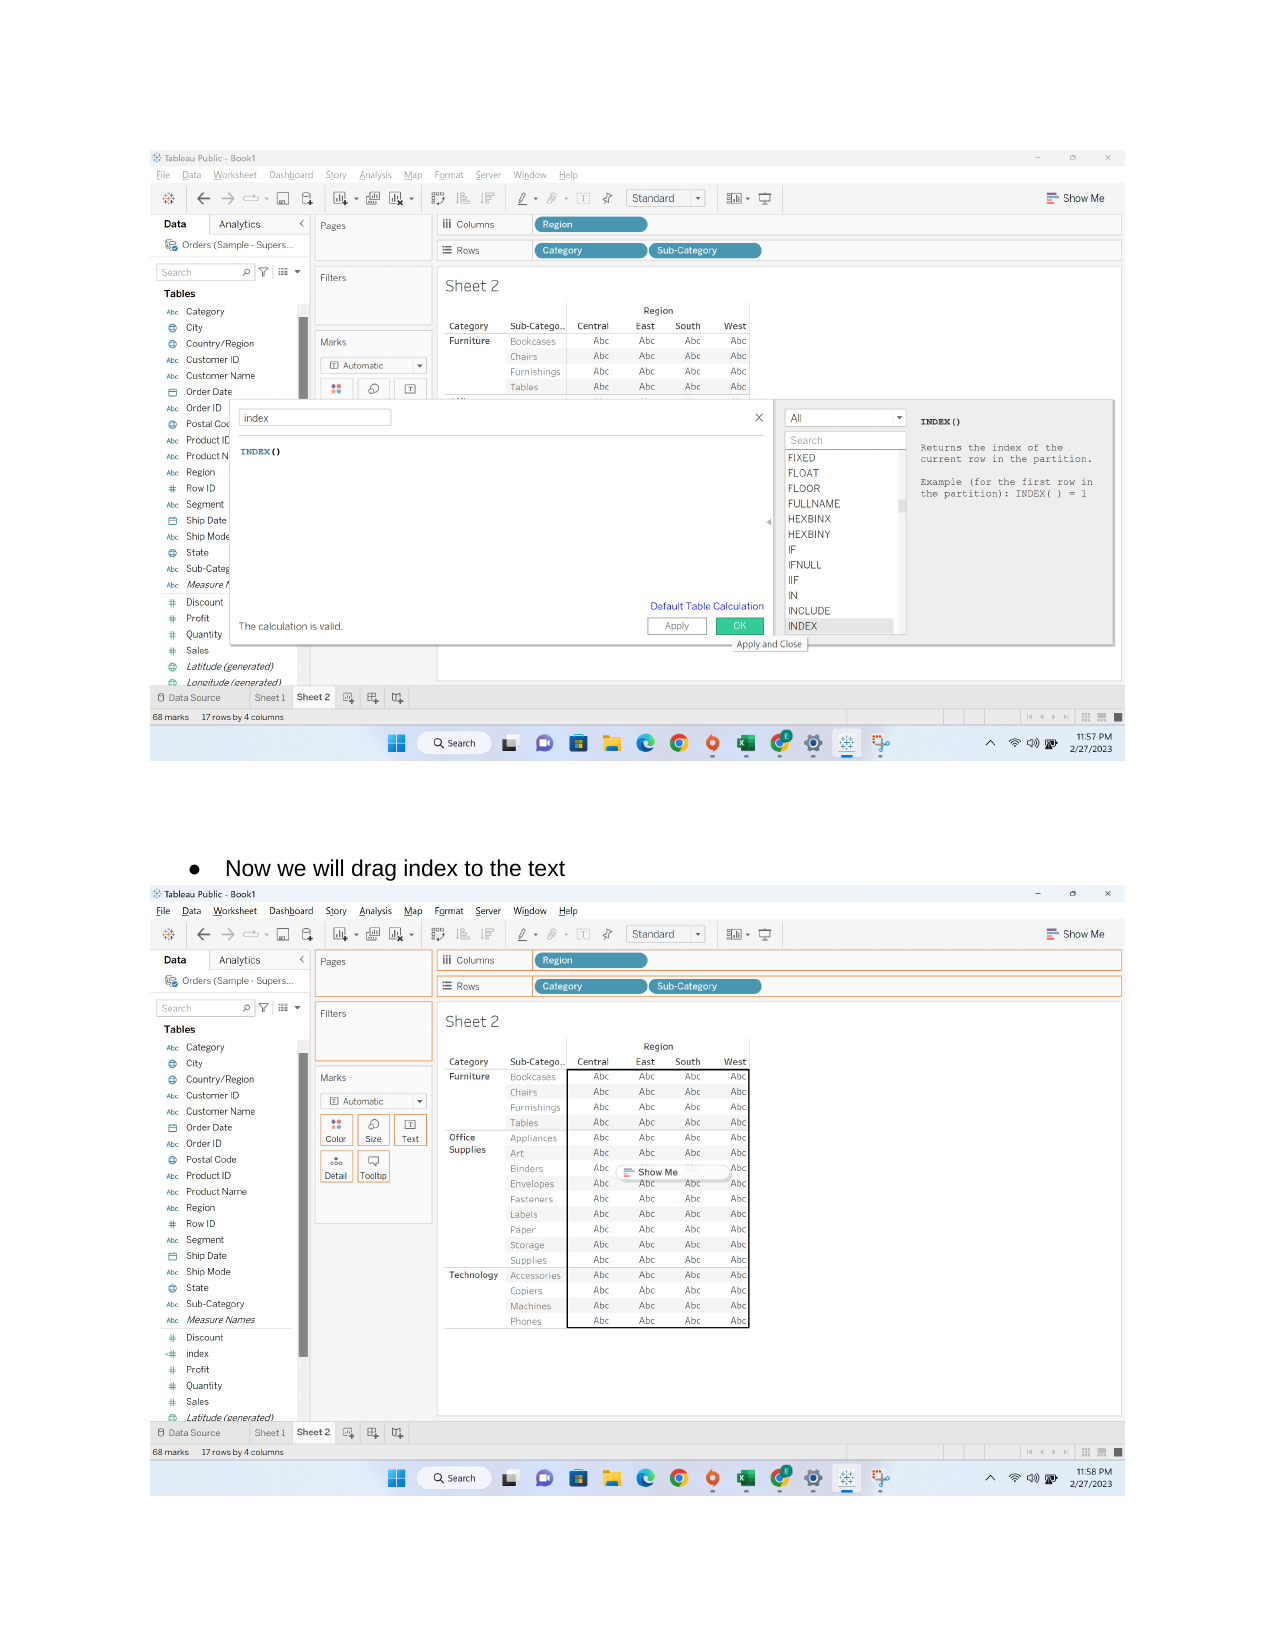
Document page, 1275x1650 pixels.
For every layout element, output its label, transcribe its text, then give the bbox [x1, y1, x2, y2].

list Now we will drag index to the text [187, 855, 1125, 881]
picture [150, 150, 1125, 761]
picture [150, 885, 1125, 1496]
